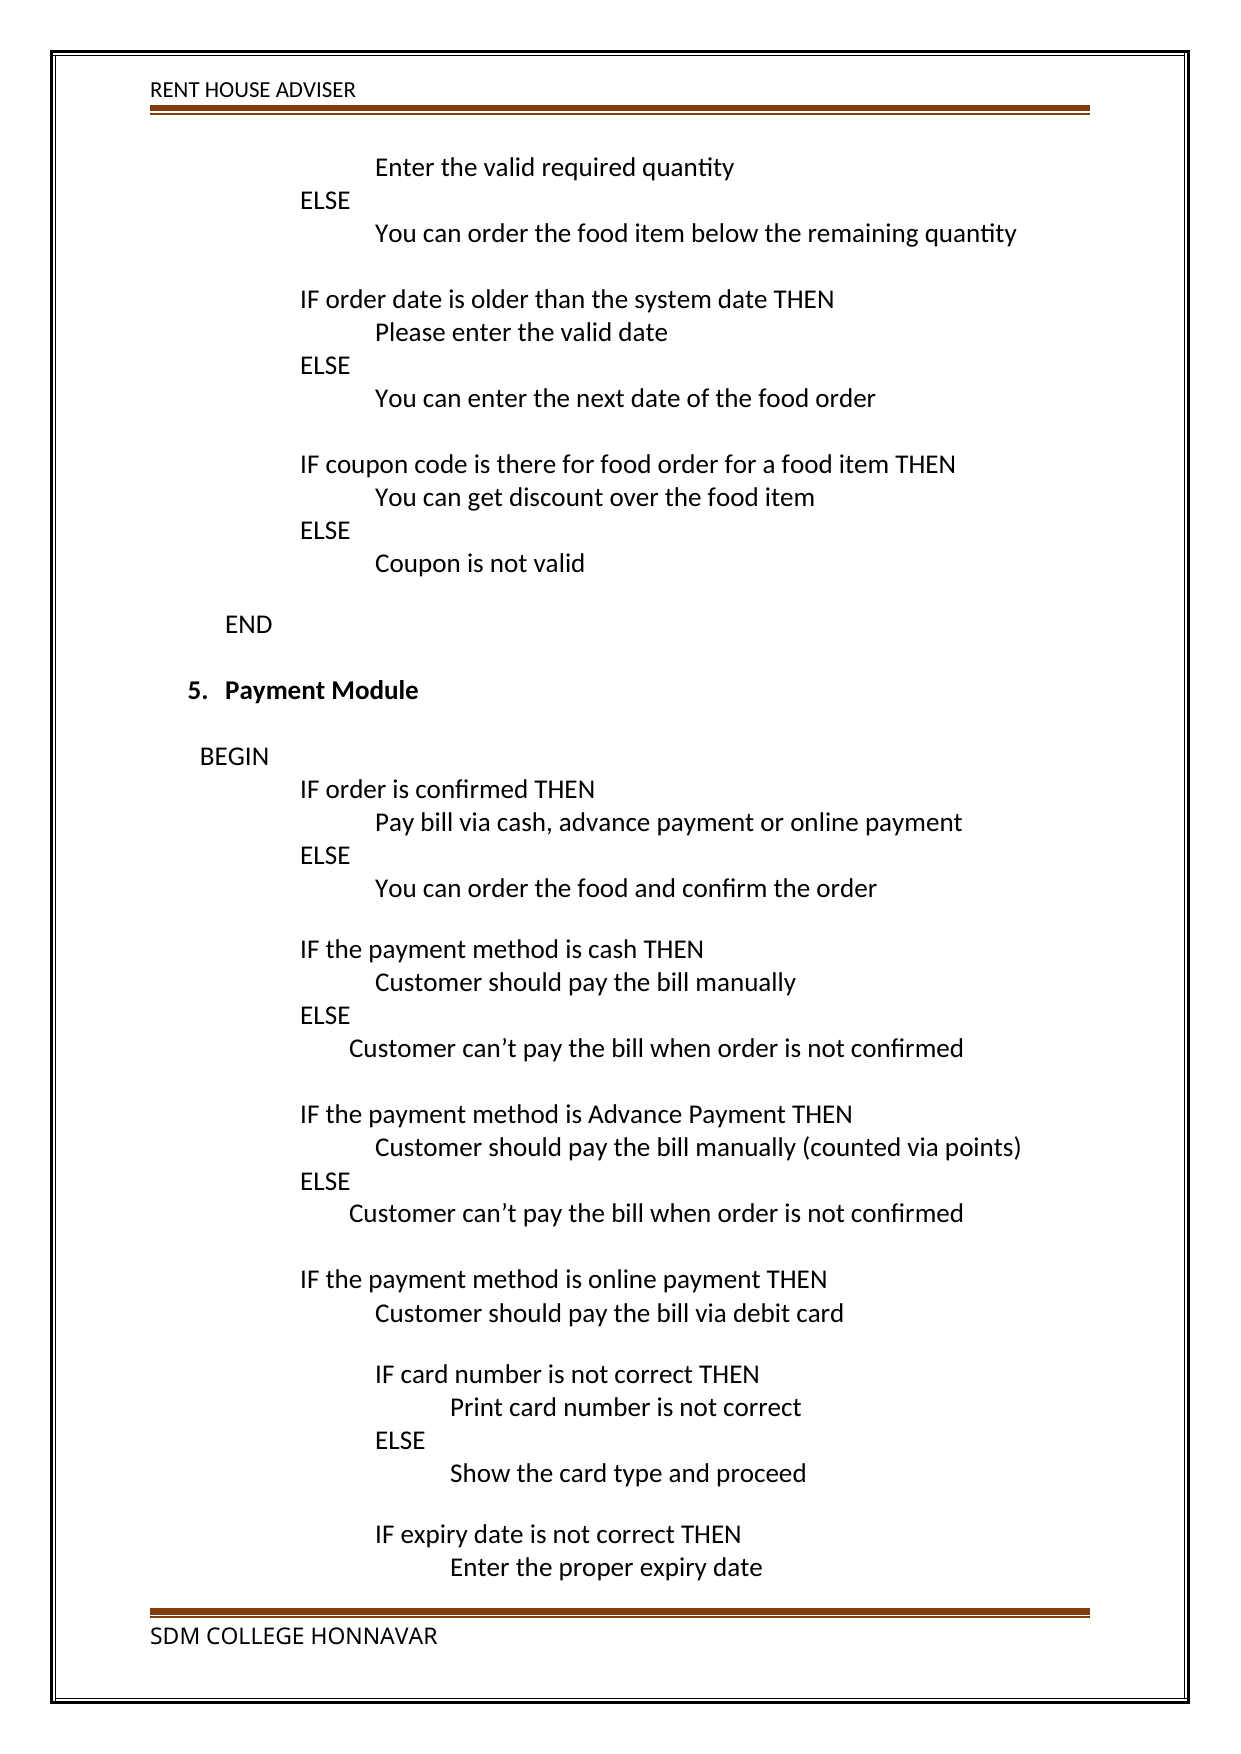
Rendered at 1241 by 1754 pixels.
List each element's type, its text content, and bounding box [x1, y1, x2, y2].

text Coupon is not valid [150, 546, 1090, 579]
text ELSE [150, 348, 1090, 381]
text BEGIN [187, 739, 1090, 772]
list Payment Module [187, 673, 1090, 706]
text ELSE [150, 513, 1090, 546]
text Customer should pay the bill via debit card [187, 1296, 1090, 1329]
text ELSE [187, 838, 1090, 871]
text END [150, 607, 1090, 640]
text Show the card type and proceed [187, 1456, 1090, 1489]
text ELSE [187, 998, 1090, 1032]
text Customer should pay the bill manually (counted via points) [375, 1131, 1090, 1164]
text Please enter the valid date [150, 315, 1090, 348]
text IF card number is not correct THEN [187, 1357, 1090, 1390]
text ELSE [300, 183, 1090, 216]
text You can order the food and confirm the order [187, 871, 1090, 904]
text You can order the food item below the remaining quantity [375, 216, 1090, 249]
text IF order is confirmed THEN [187, 772, 1090, 805]
text ELSE [187, 1164, 1090, 1197]
text IF the payment method is Advance Payment THEN [187, 1098, 1090, 1131]
text Enter the proper expiry date [187, 1550, 1090, 1583]
text IF the payment method is online payment THEN [187, 1263, 1090, 1296]
text Customer can’t pay the bill when order is not confirmed [187, 1197, 1090, 1230]
text Pay bill via cash, advance payment or online payment [187, 805, 1090, 838]
text Customer should pay the bill manually [187, 966, 1090, 998]
text Print card number is not correct [187, 1390, 1090, 1423]
text IF the payment method is cash THEN [187, 932, 1090, 966]
text You can enter the next date of the food order [150, 381, 1090, 414]
text IF coupon code is there for food order for a food item THEN [150, 447, 1090, 480]
text IF order date is older than the system date THEN [150, 282, 1090, 315]
text You can get discount over the food item [150, 480, 1090, 513]
text Customer can’t pay the bill when order is not confirmed [187, 1032, 1090, 1064]
text IF expiry date is not correct THEN [187, 1517, 1090, 1550]
text Enter the valid required quantity [300, 150, 1090, 183]
text ELSE [187, 1423, 1090, 1456]
